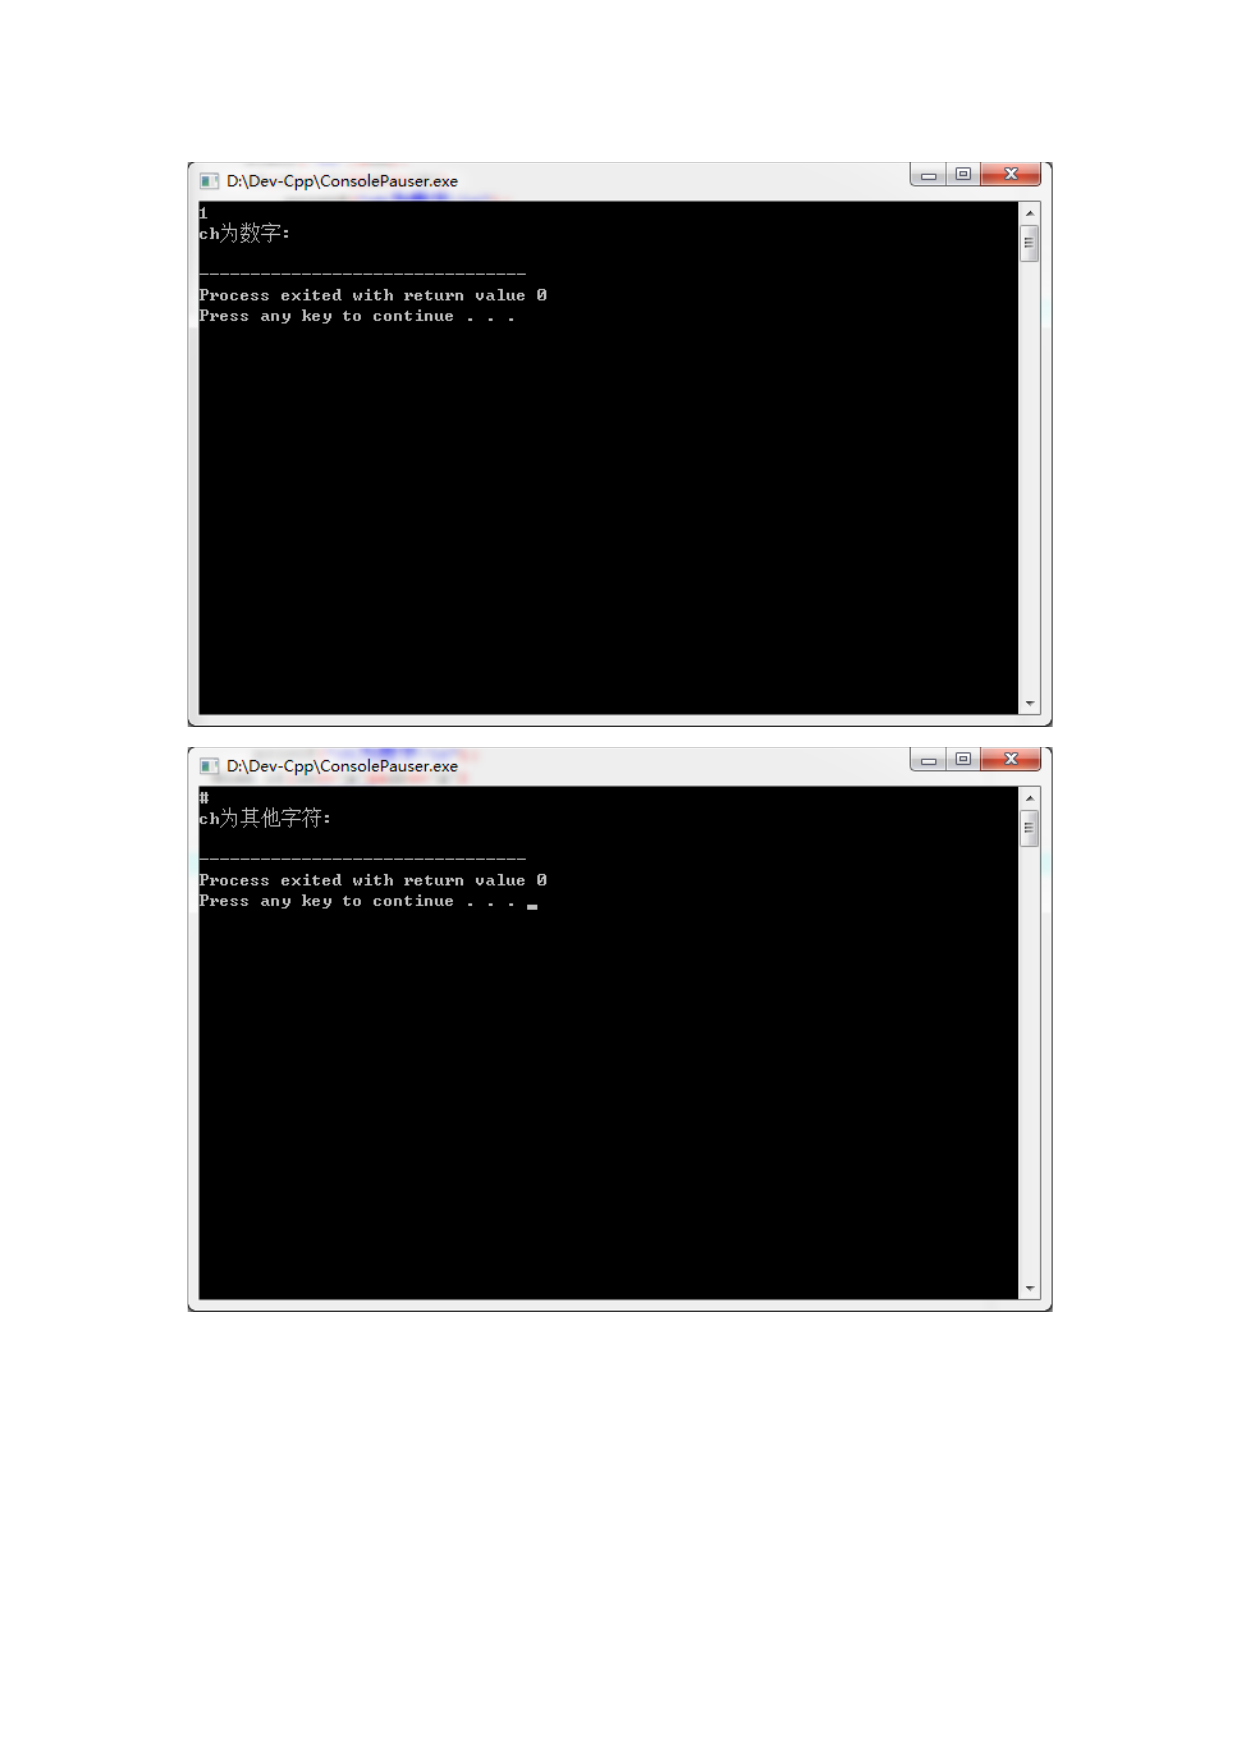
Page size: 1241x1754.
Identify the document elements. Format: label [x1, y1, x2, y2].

picture [187, 747, 1053, 1312]
picture [187, 162, 1053, 727]
